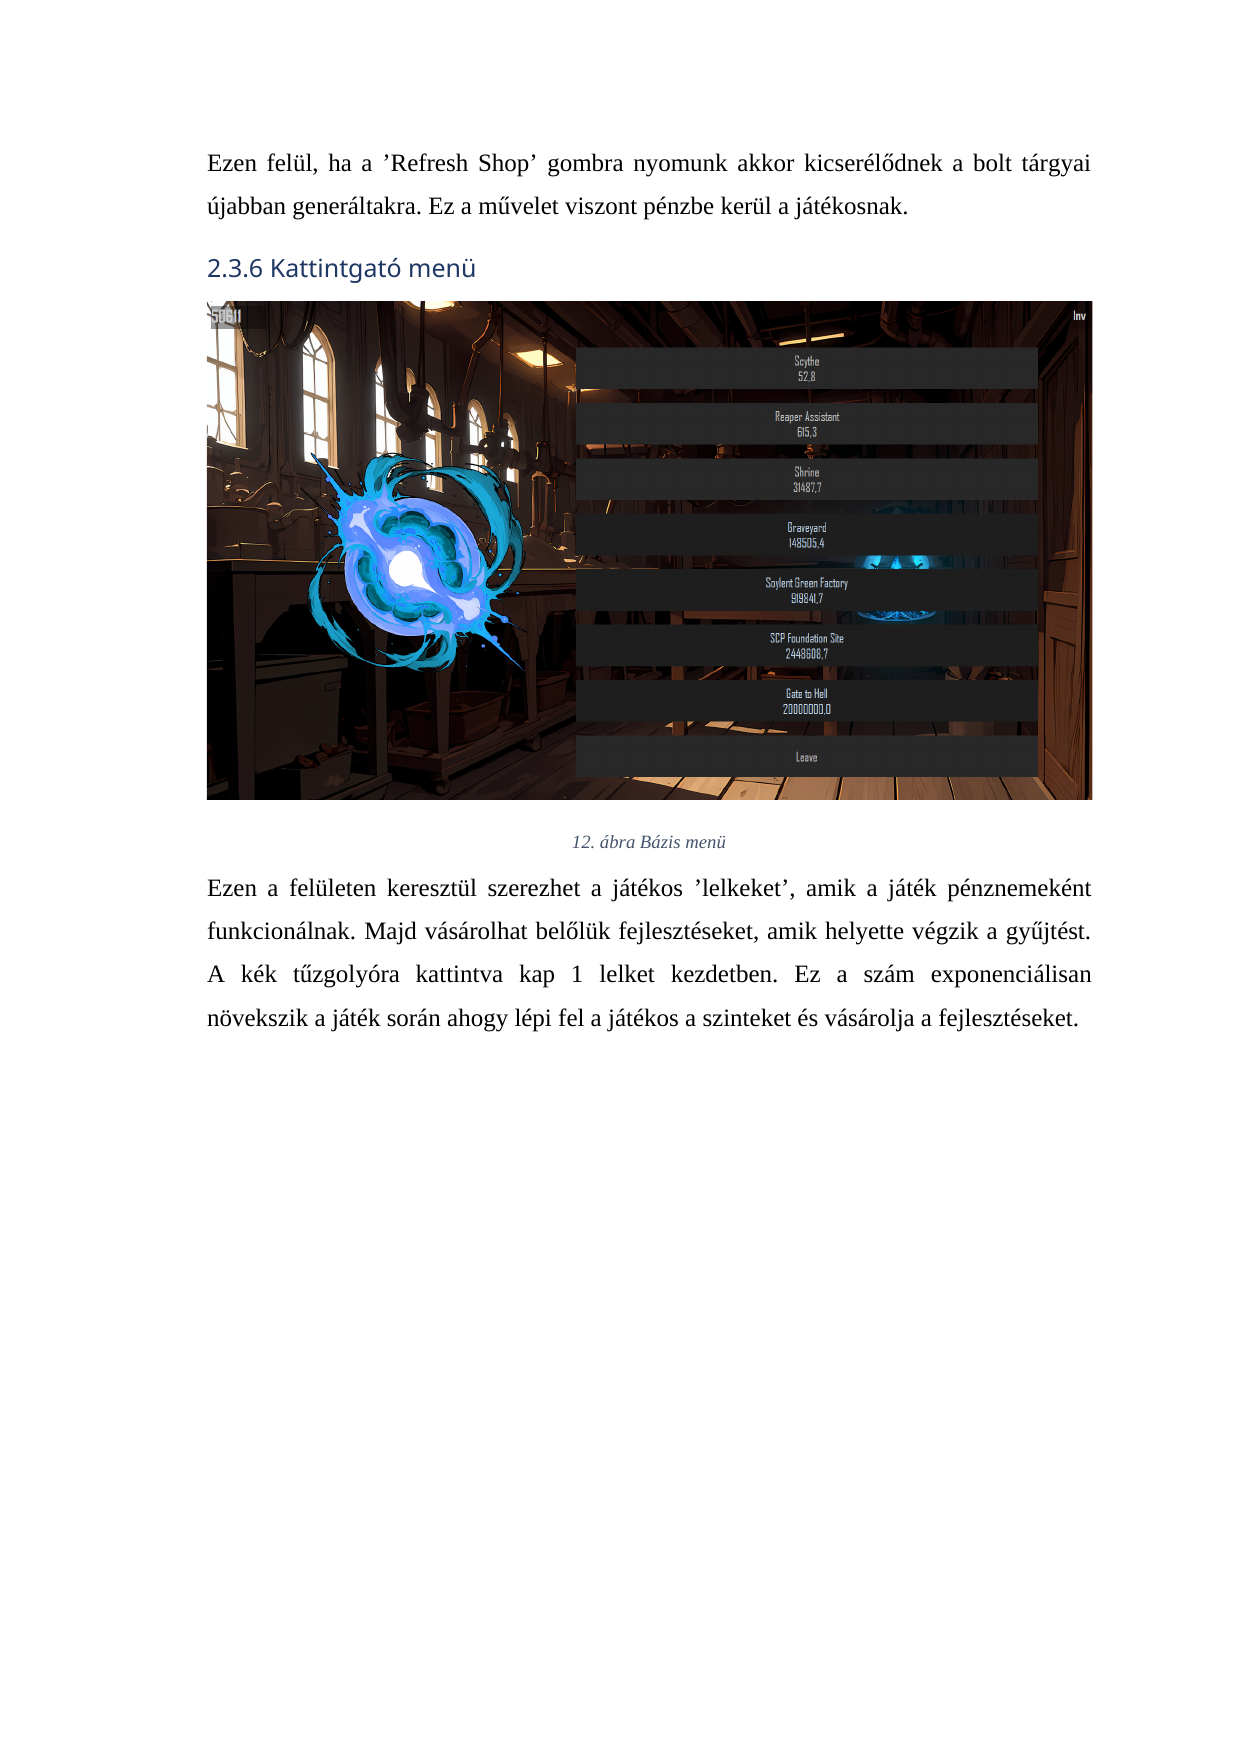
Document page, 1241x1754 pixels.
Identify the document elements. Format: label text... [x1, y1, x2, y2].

picture [206, 301, 1093, 800]
text 12. ábra Bázis menü [207, 831, 1092, 852]
text Ezen a felületen keresztül szerezhet a játékos ’lelkeket’, amik a játék pénznemeként funkcionálnak. Majd vásárolhat belőlük fejlesztéseket, amik helyette végzik a gyűjtést. A kék tűzgolyóra kattintva kap 1 lelket kezdetben. Ez a szám exponenciálisan növekszik a játék során ahogy lépi fel a játékos a szinteket és vásárolja a fejlesztéseket. [207, 873, 1092, 1031]
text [207, 148, 1092, 219]
subtitle 2.3.6 Kattintgató menü [207, 251, 1092, 285]
